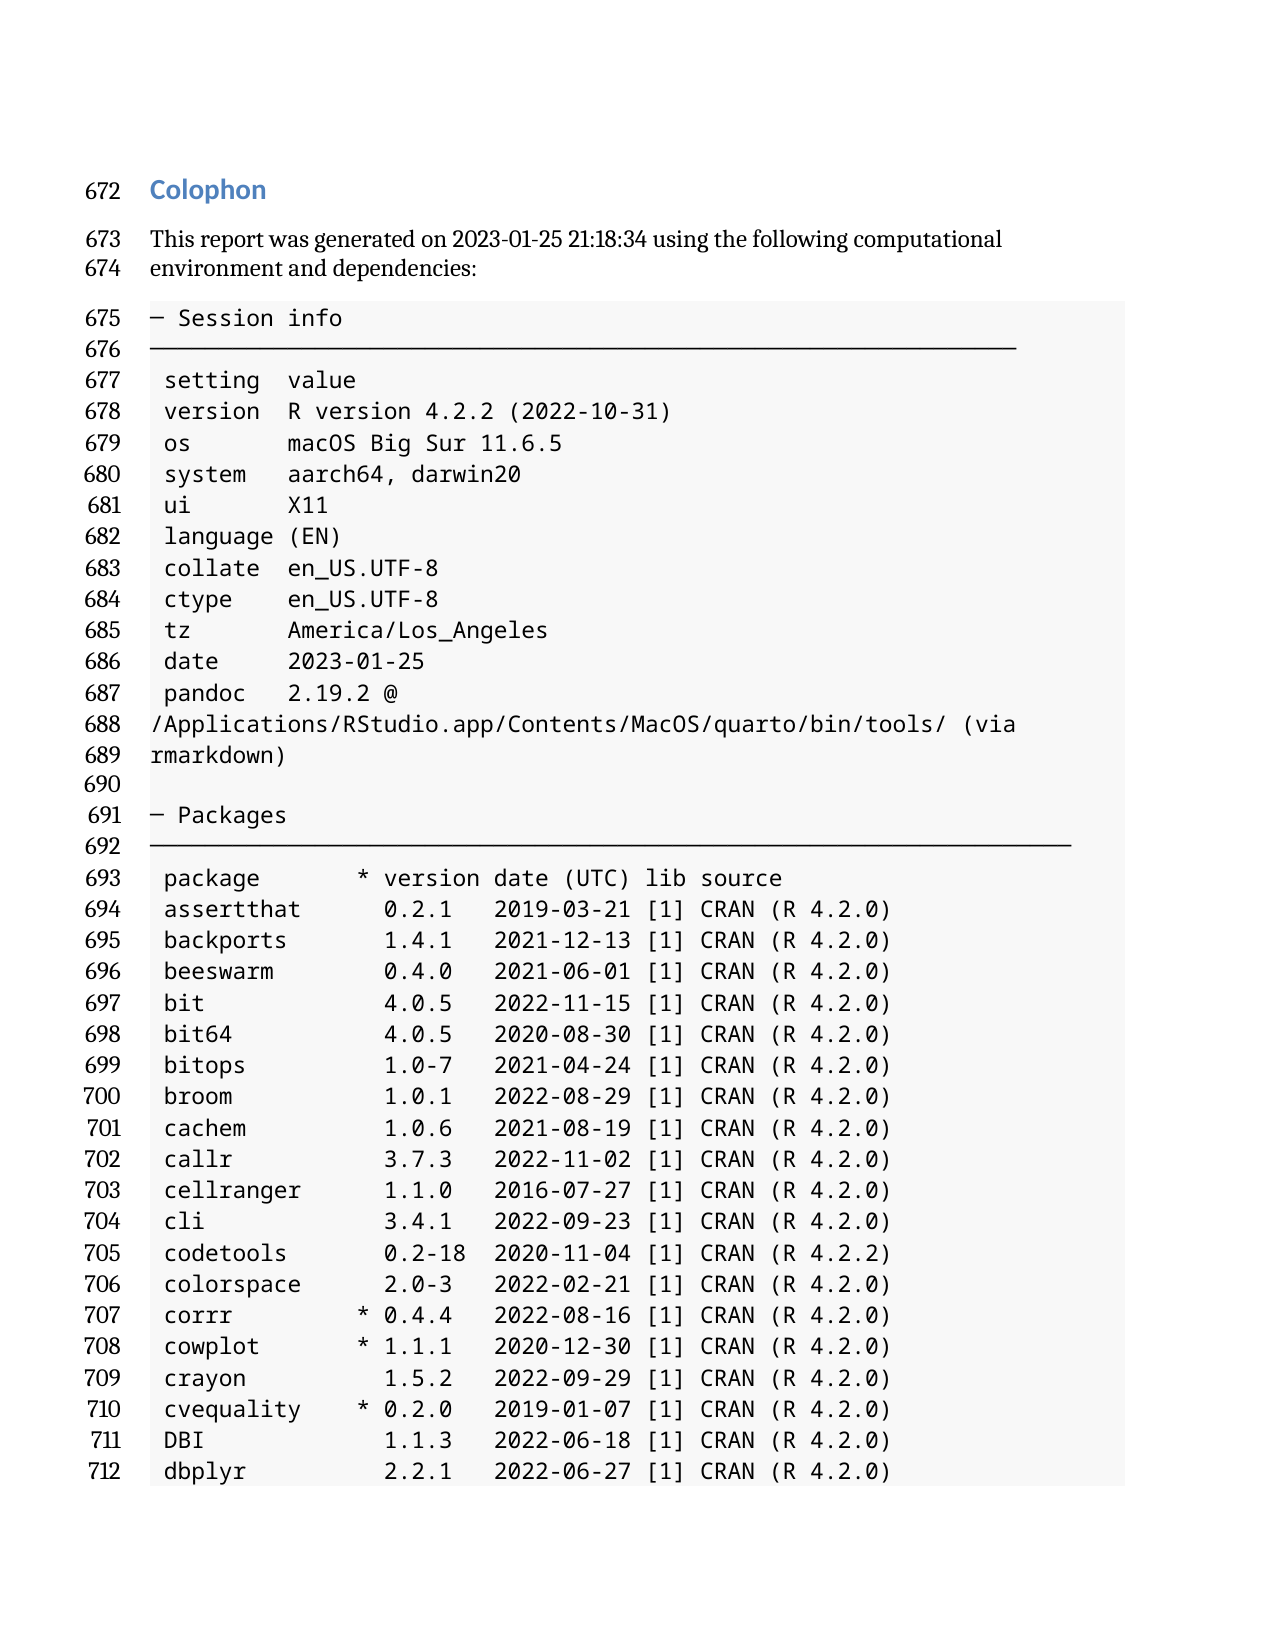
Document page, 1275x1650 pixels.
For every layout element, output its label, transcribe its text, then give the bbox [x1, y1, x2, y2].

text This report was generated on 2023-01-25 21:18:34 using the following computational environment and dependencies: [150, 225, 1125, 283]
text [150, 301, 1125, 1486]
subtitle Colophon [150, 171, 1125, 206]
